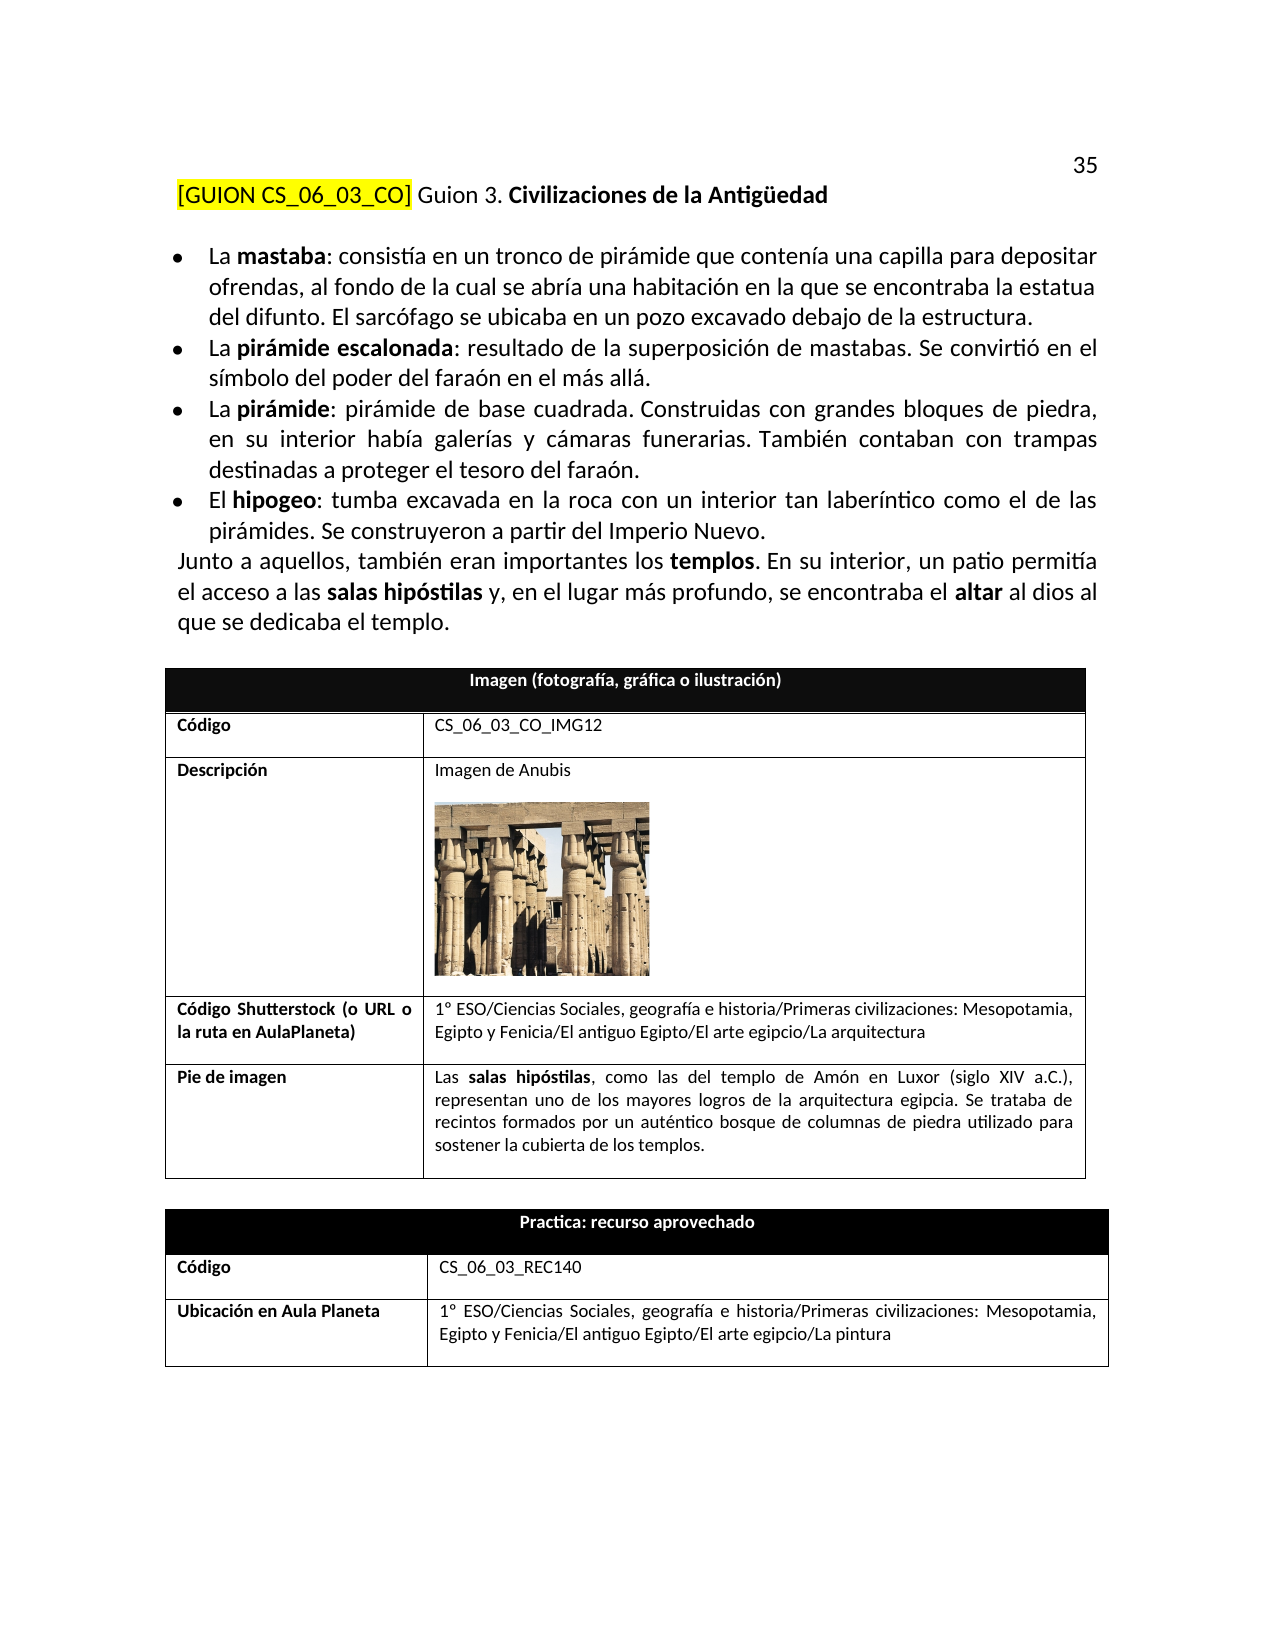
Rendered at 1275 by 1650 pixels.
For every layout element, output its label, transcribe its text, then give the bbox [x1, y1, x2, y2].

table_cell Código [166, 1255, 427, 1298]
table_cell 1º ESO/Ciencias Sociales, geografía e historia/Primeras civilizaciones: Mesopotamia, Egipto y Fenicia/El antiguo Egipto/El arte egipcio/La arquitectura [424, 997, 1085, 1064]
picture [434, 802, 650, 976]
table_cell Código [166, 714, 423, 757]
table_cell Ubicación en Aula Planeta [166, 1300, 427, 1366]
table_cell 1º ESO/Ciencias Sociales, geografía e historia/Primeras civilizaciones: Mesopotamia, Egipto y Fenicia/El antiguo Egipto/El arte egipcio/La pintura [428, 1300, 1108, 1366]
list La mastaba: consistía en un tronco de pirámide que contenía una capilla para depositar ofrendas, al fondo de la cual se abría una habitación en la que se encontraba la estatua del difunto. El sarcófago se ubicaba en un pozo excavado debajo de la estructura. [171, 240, 1098, 332]
table_cell CS_06_03_REC140 [428, 1255, 1108, 1298]
list El hipogeo: tumba excavada en la roca con un interior tan laberíntico como el de las pirámides. Se construyeron a partir del Imperio Nuevo. [171, 484, 1098, 546]
table_cell Pie de imagen [166, 1065, 423, 1177]
table_cell Las salas hipóstilas, como las del templo de Amón en Luxor (siglo XIV a.C.), representan uno de los mayores logros de la arquitectura egipcia. Se trataba de recintos formados por un auténtico bosque de columnas de piedra utilizado para sostener la cubierta de los templos. [424, 1065, 1085, 1177]
table_cell Descripción [166, 758, 423, 996]
table_header Imagen (fotografía, gráfica o ilustración) [166, 669, 1085, 712]
table_cell CS_06_03_CO_IMG12 [424, 714, 1085, 757]
list La pirámide escalonada: resultado de la superposición de mastabas. Se convirtió en el símbolo del poder del faraón en el más allá. [171, 332, 1098, 393]
table_header Practica: recurso aprovechado [166, 1210, 1108, 1254]
list La pirámide: pirámide de base cuadrada. Construidas con grandes bloques de piedra, en su interior había galerías y cámaras funerarias. También contaban con trampas destinadas a proteger el tesoro del faraón. [171, 393, 1098, 484]
table_cell Imagen de Anubis [424, 758, 1085, 996]
table_cell Código Shutterstock (o URL o la ruta en AulaPlaneta) [166, 997, 423, 1064]
text Junto a aquellos, también eran importantes los templos. En su interior, un patio permitía el acceso a las salas hipóstilas y, en el lugar más profundo, se encontraba el altar al dios al que se dedicaba el templo. [177, 546, 1098, 637]
